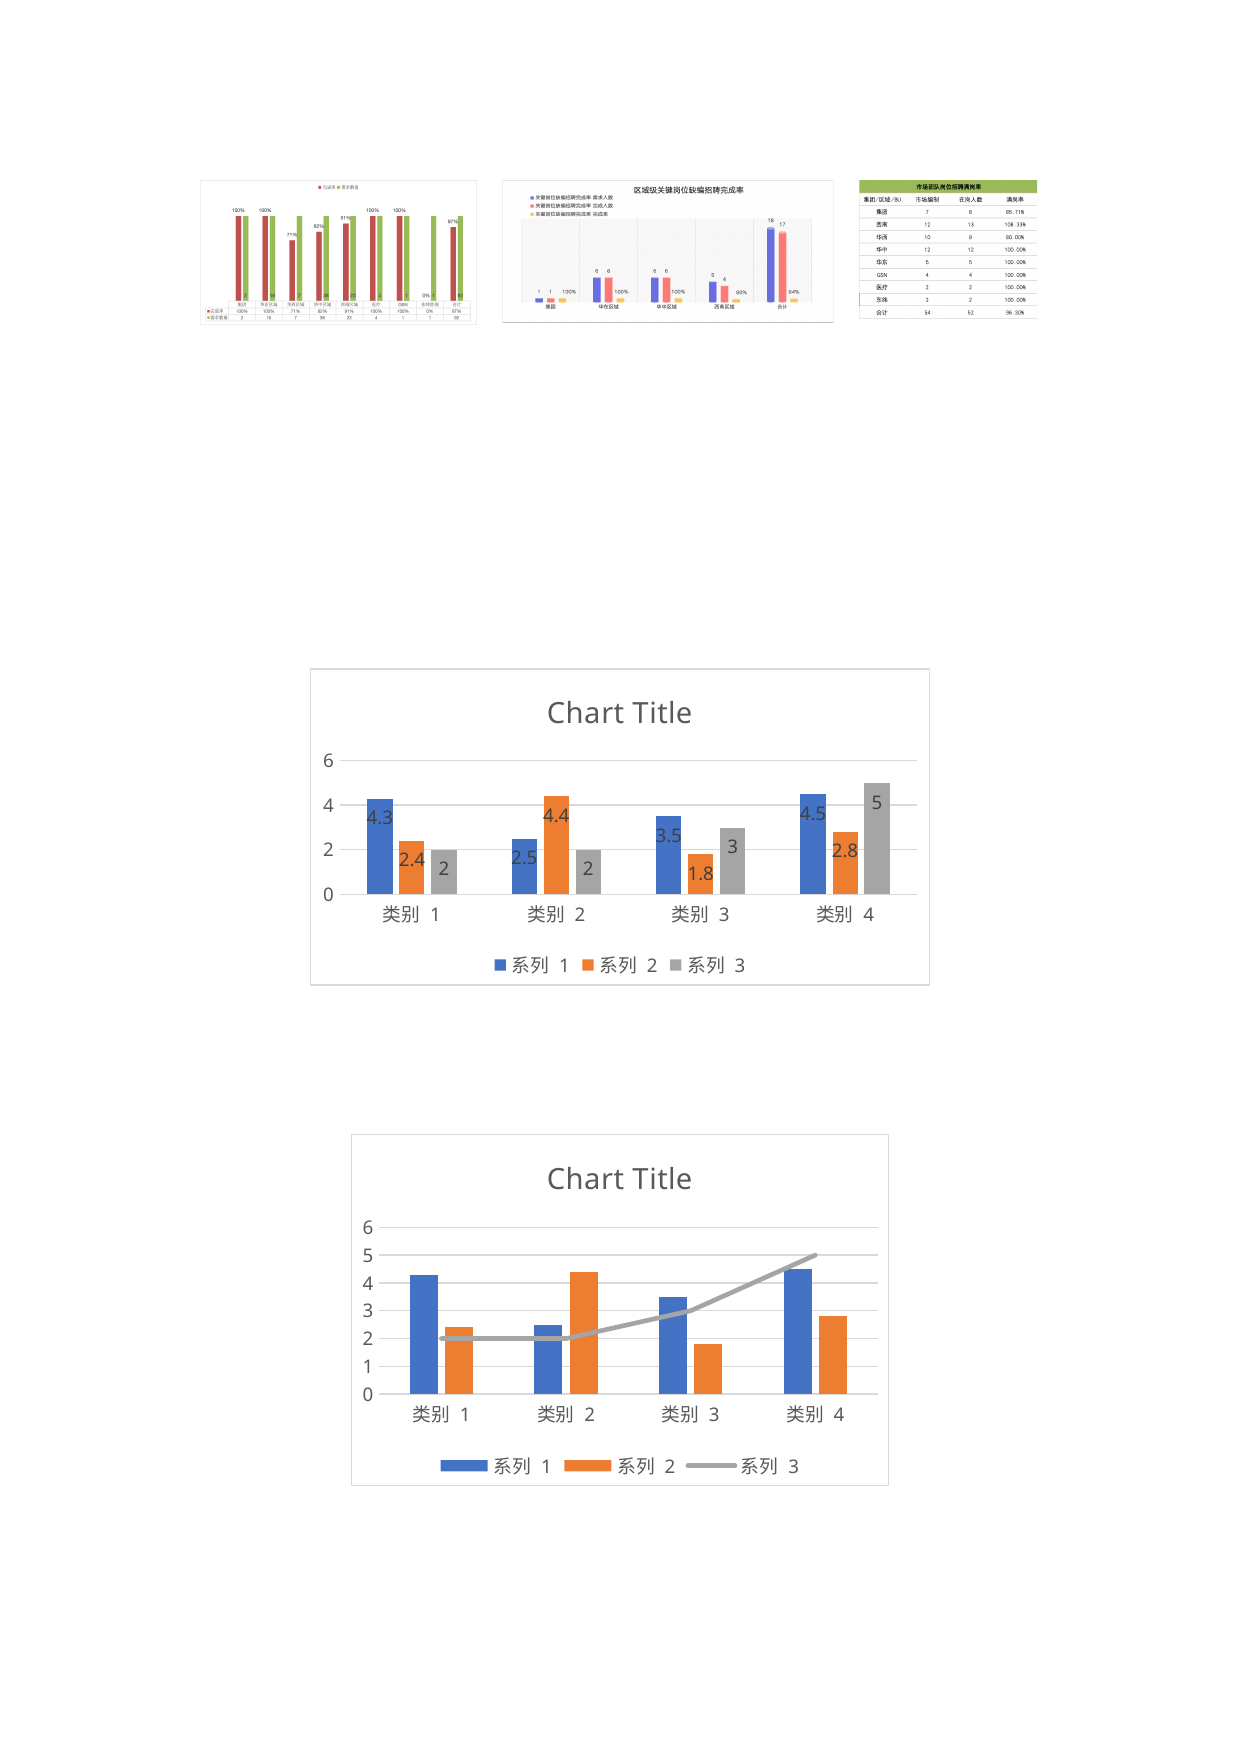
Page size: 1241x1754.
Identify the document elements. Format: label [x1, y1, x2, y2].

picture [502, 180, 834, 326]
table_header [846, 162, 1050, 364]
picture [859, 180, 1038, 319]
table_header [188, 162, 489, 364]
picture [200, 180, 477, 325]
table_header [490, 162, 846, 364]
